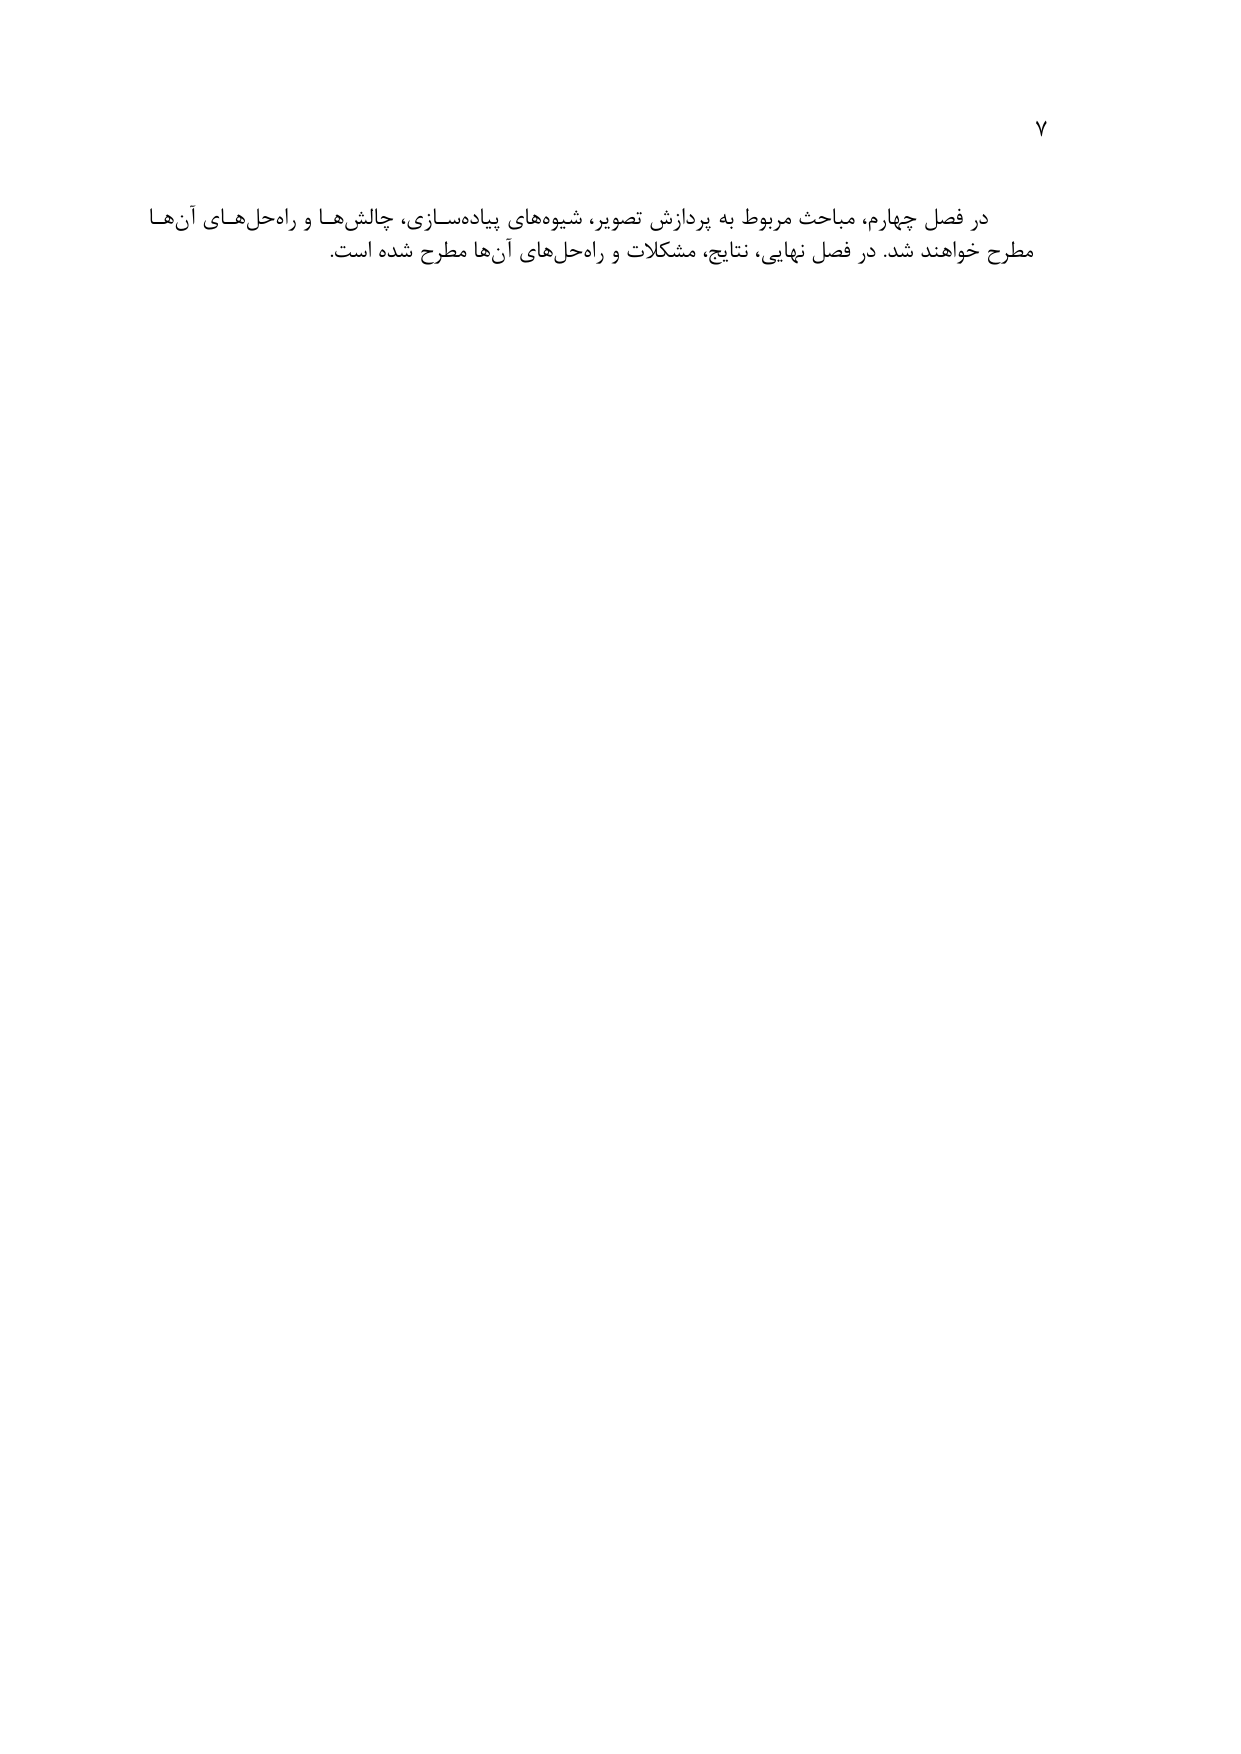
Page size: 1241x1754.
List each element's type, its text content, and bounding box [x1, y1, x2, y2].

text در فصل چهارم، مباحث مربوط به پردازش تصویر، شیوه‌های پیاده‌سازی، چالش‌ها و راه‌حل‌های آن‌ها مطرح خواهند شد. در فصل نهایی، نتایج، مشکلات و راه‌حل‌های آن‌ها مطرح شده است. [148, 207, 1033, 266]
